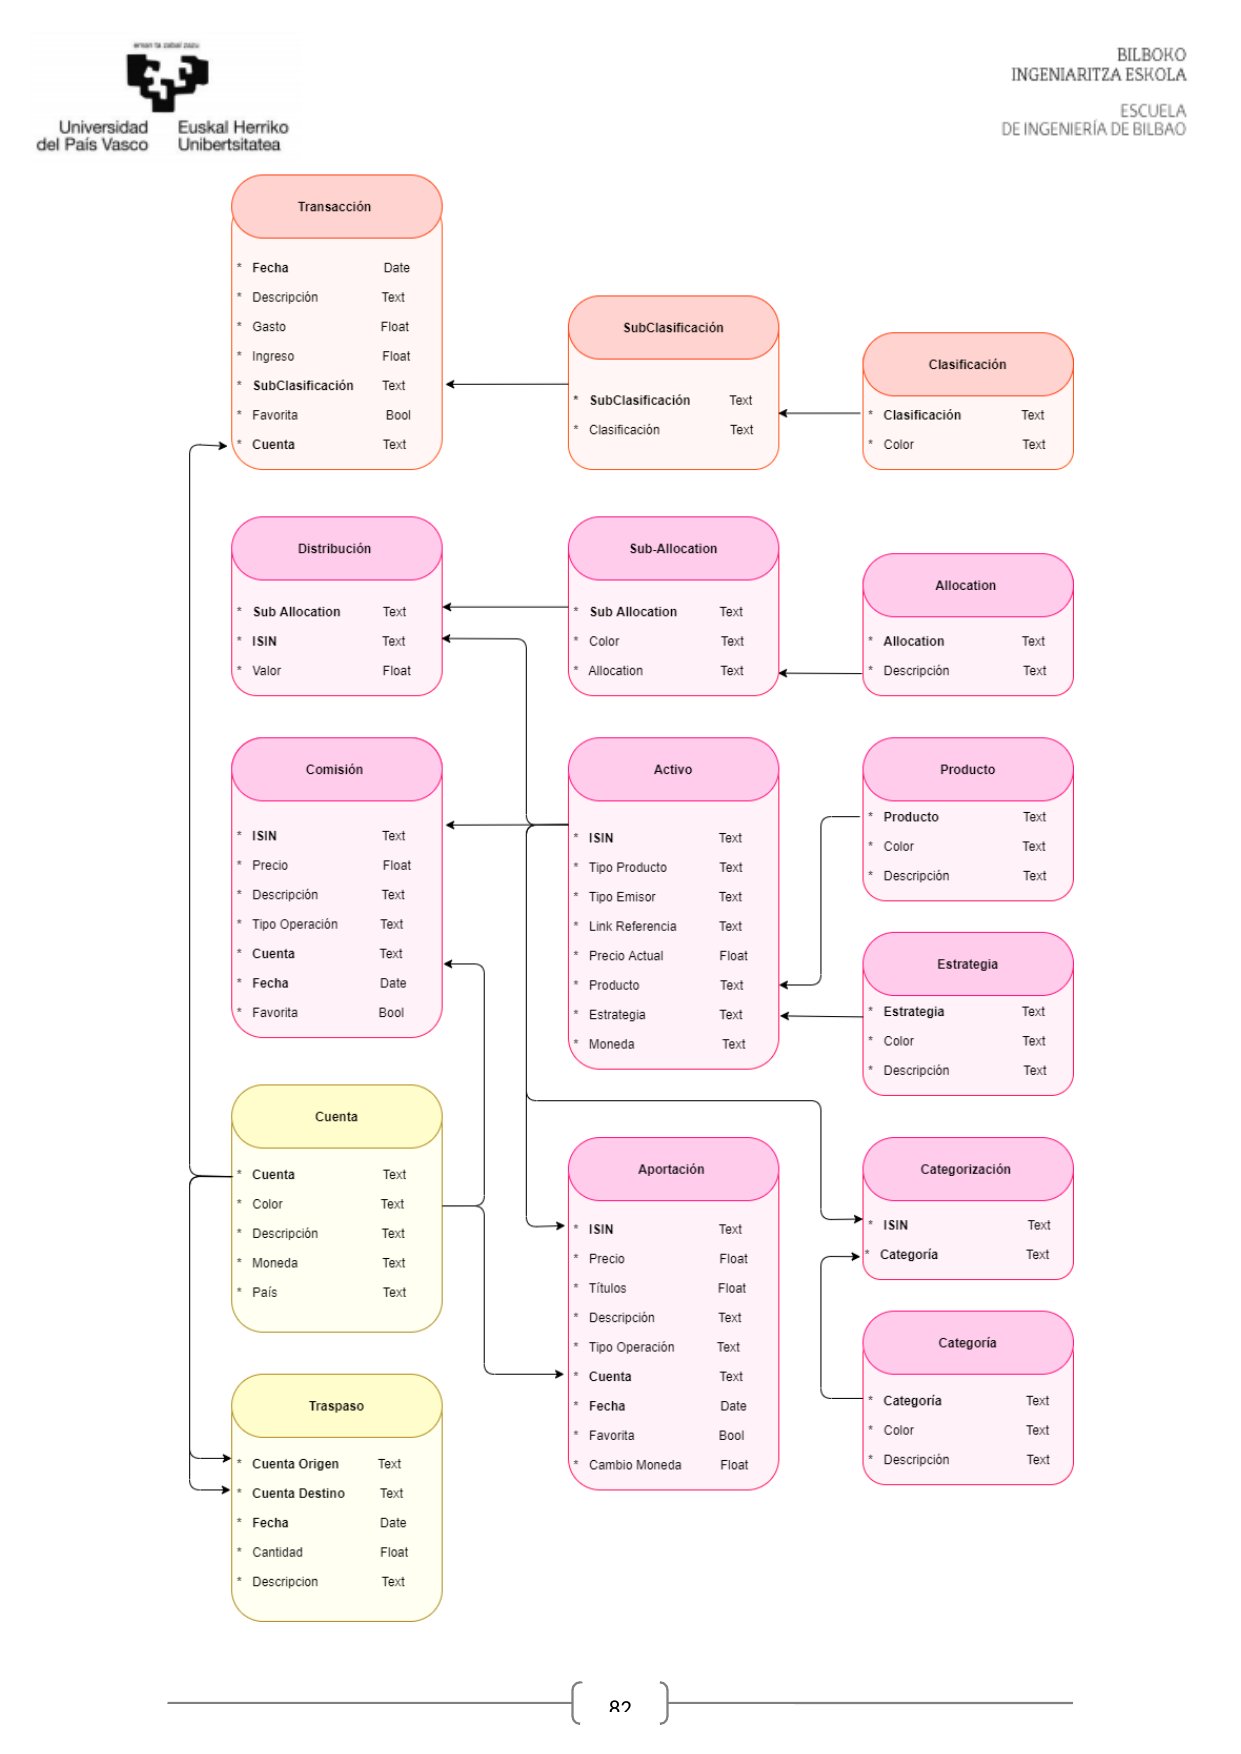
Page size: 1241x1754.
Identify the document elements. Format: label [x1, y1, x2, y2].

picture [29, 25, 1213, 162]
picture [166, 165, 1074, 1622]
